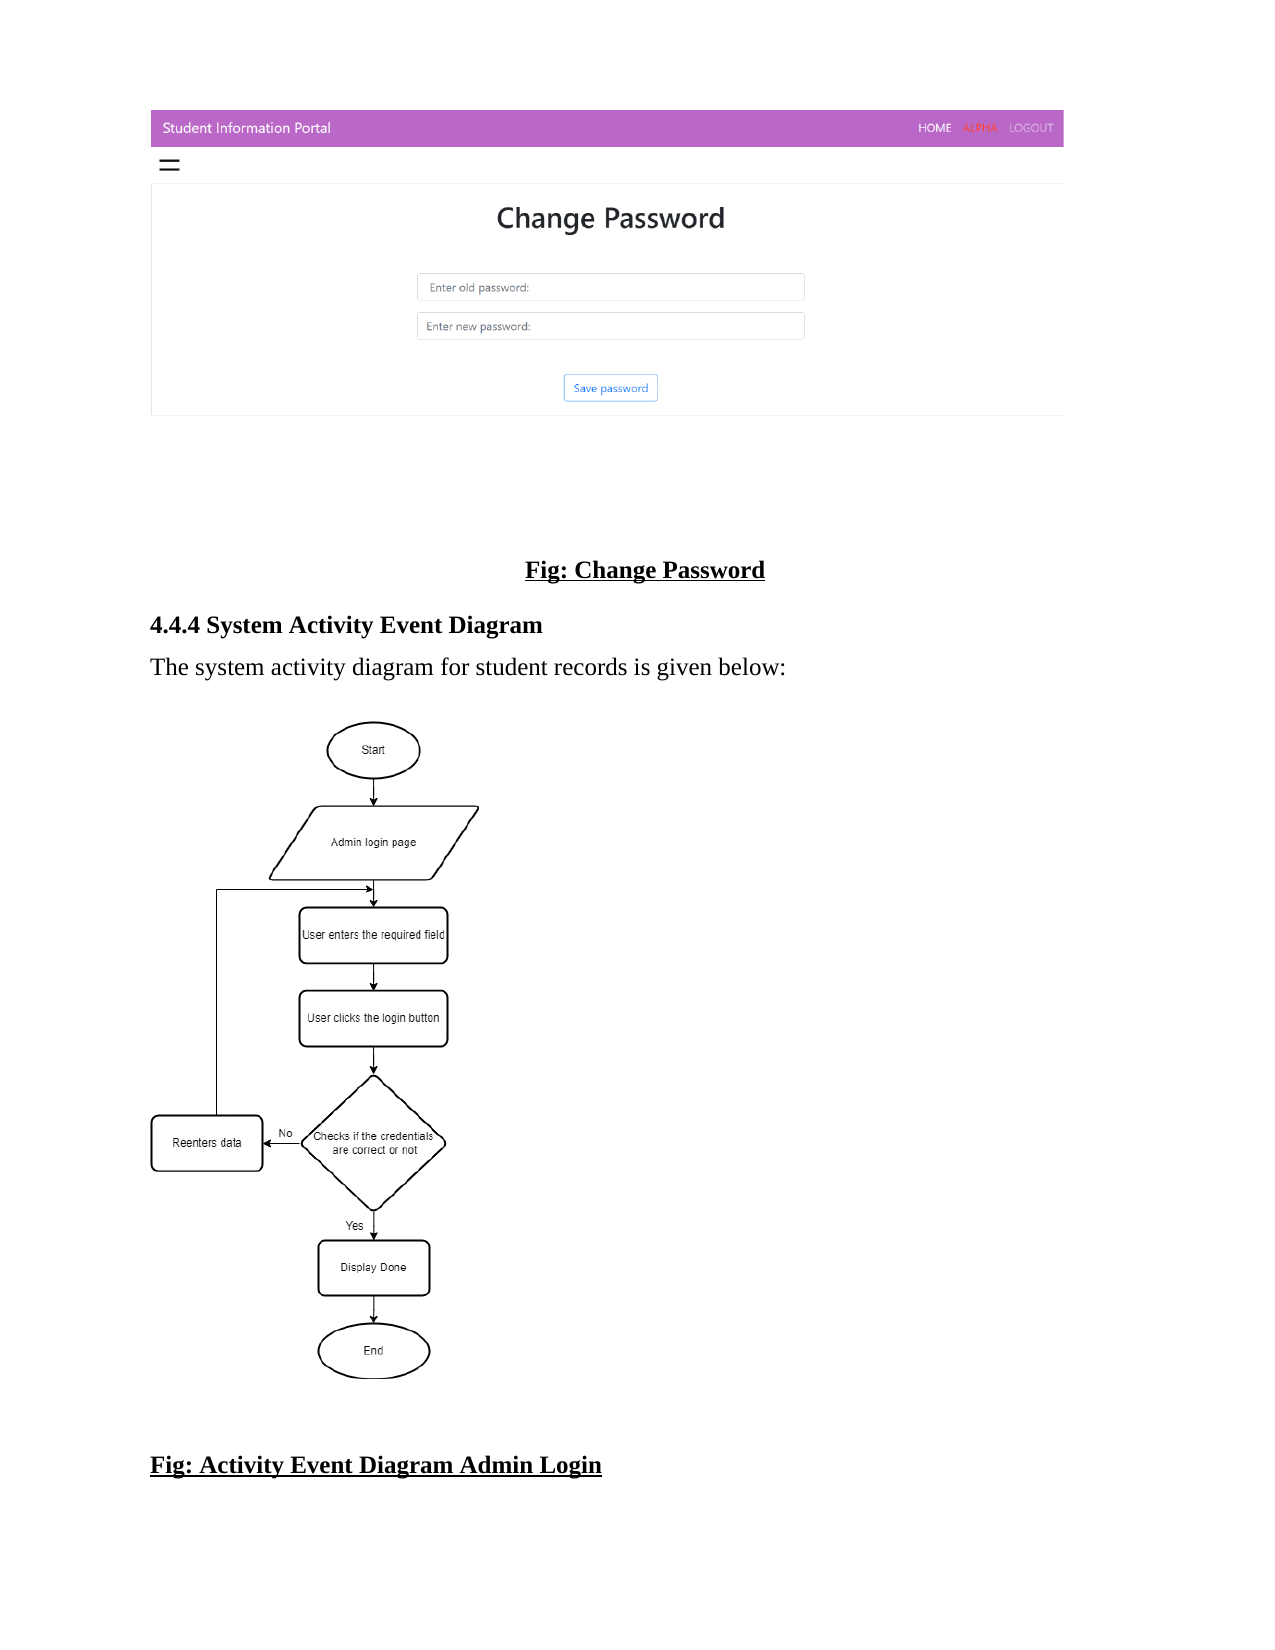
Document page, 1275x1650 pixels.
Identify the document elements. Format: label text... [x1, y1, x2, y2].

picture [151, 110, 1064, 541]
subtitle 4.4.4 System Activity Event Diagram [150, 611, 1125, 639]
text The system activity diagram for student records is given below: [150, 652, 1125, 681]
text Fig: Activity Event Diagram Admin Login [150, 1450, 1125, 1479]
picture [150, 721, 480, 1379]
